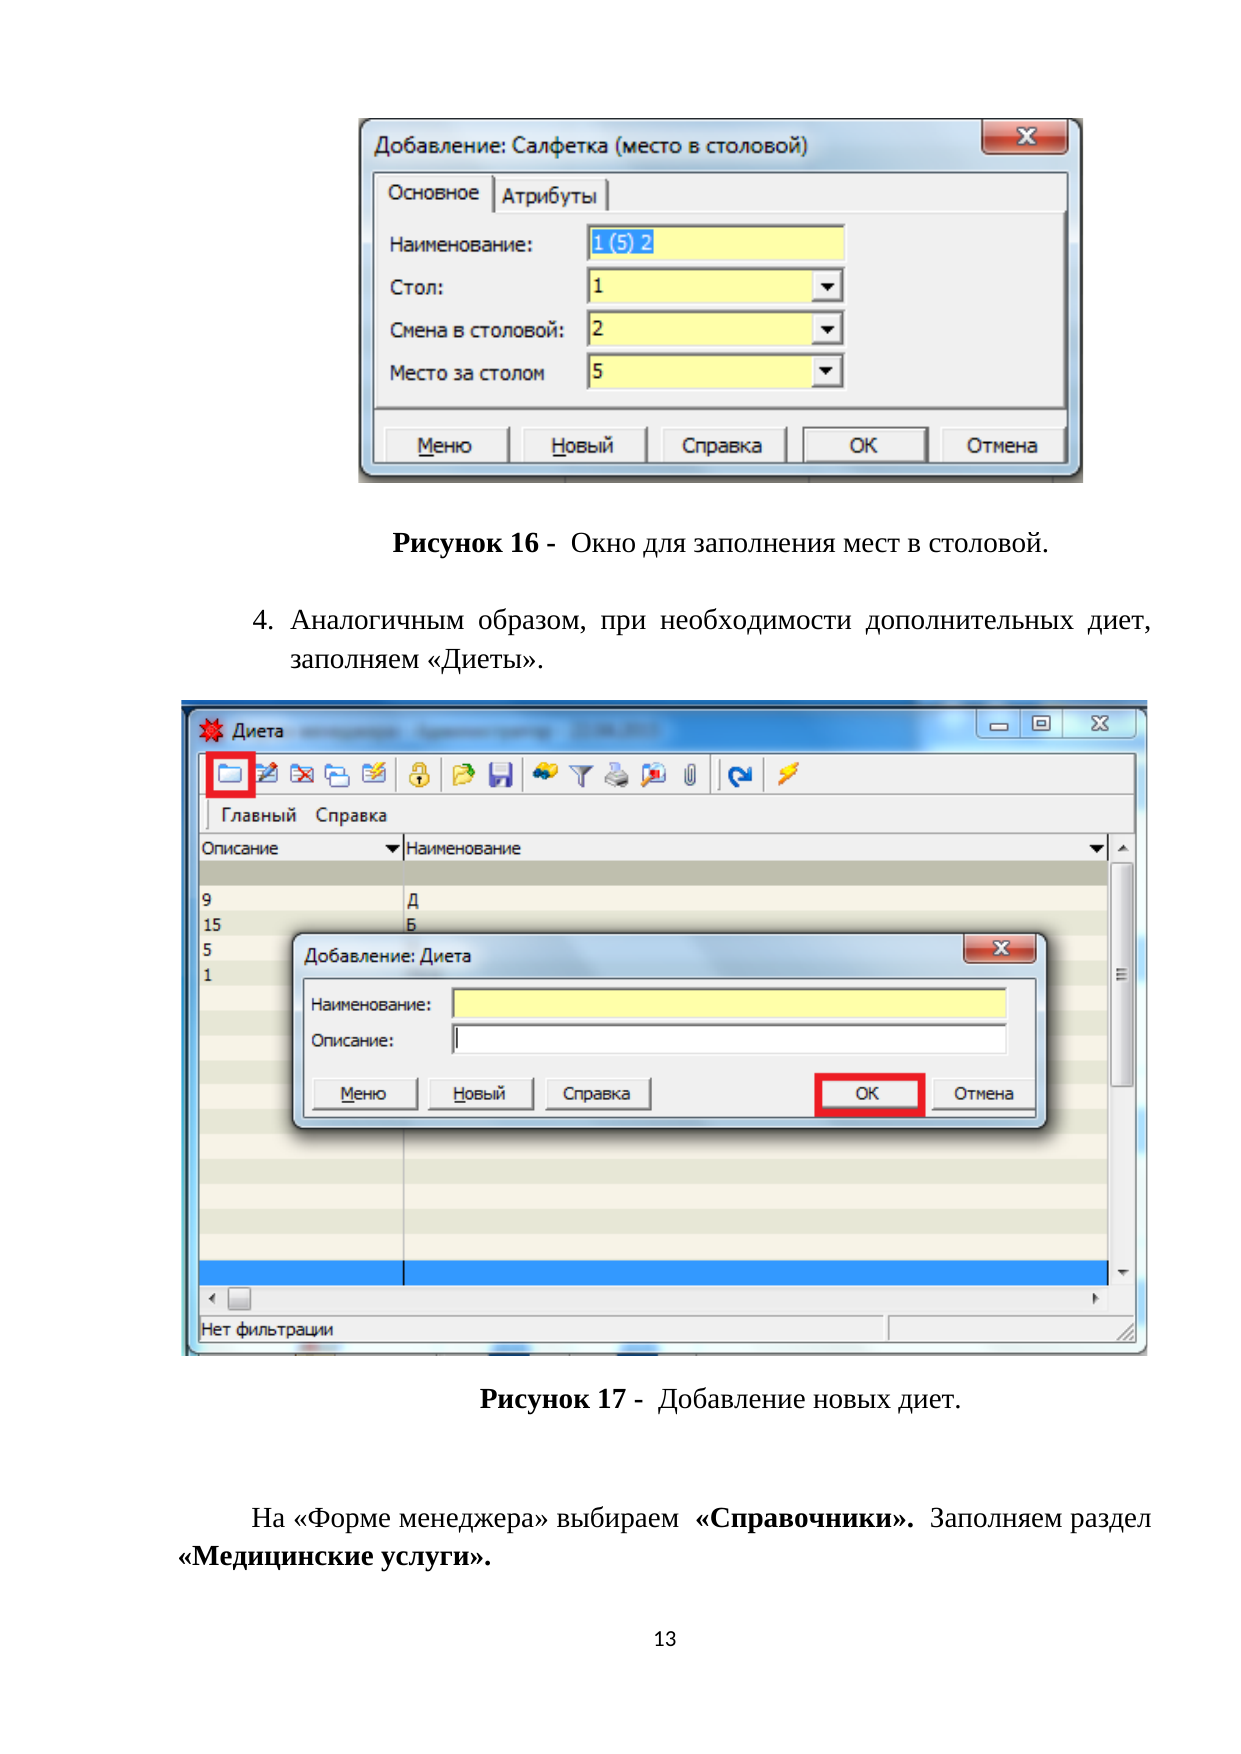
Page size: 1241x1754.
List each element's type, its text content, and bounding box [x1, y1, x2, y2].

list Аналогичным образом, при необходимости дополнительных диет, заполняем «Диеты». [252, 602, 1152, 674]
picture [358, 118, 1084, 483]
list Рисунок 17 - Добавление новых диет. [290, 1381, 1152, 1414]
list Рисунок 16 - Окно для заполнения мест в столовой. [290, 525, 1152, 559]
picture [181, 700, 1148, 1356]
text На «Форме менеджера» выбираем «Справочники». Заполняем раздел «Медицинские услуги». [177, 1500, 1152, 1572]
